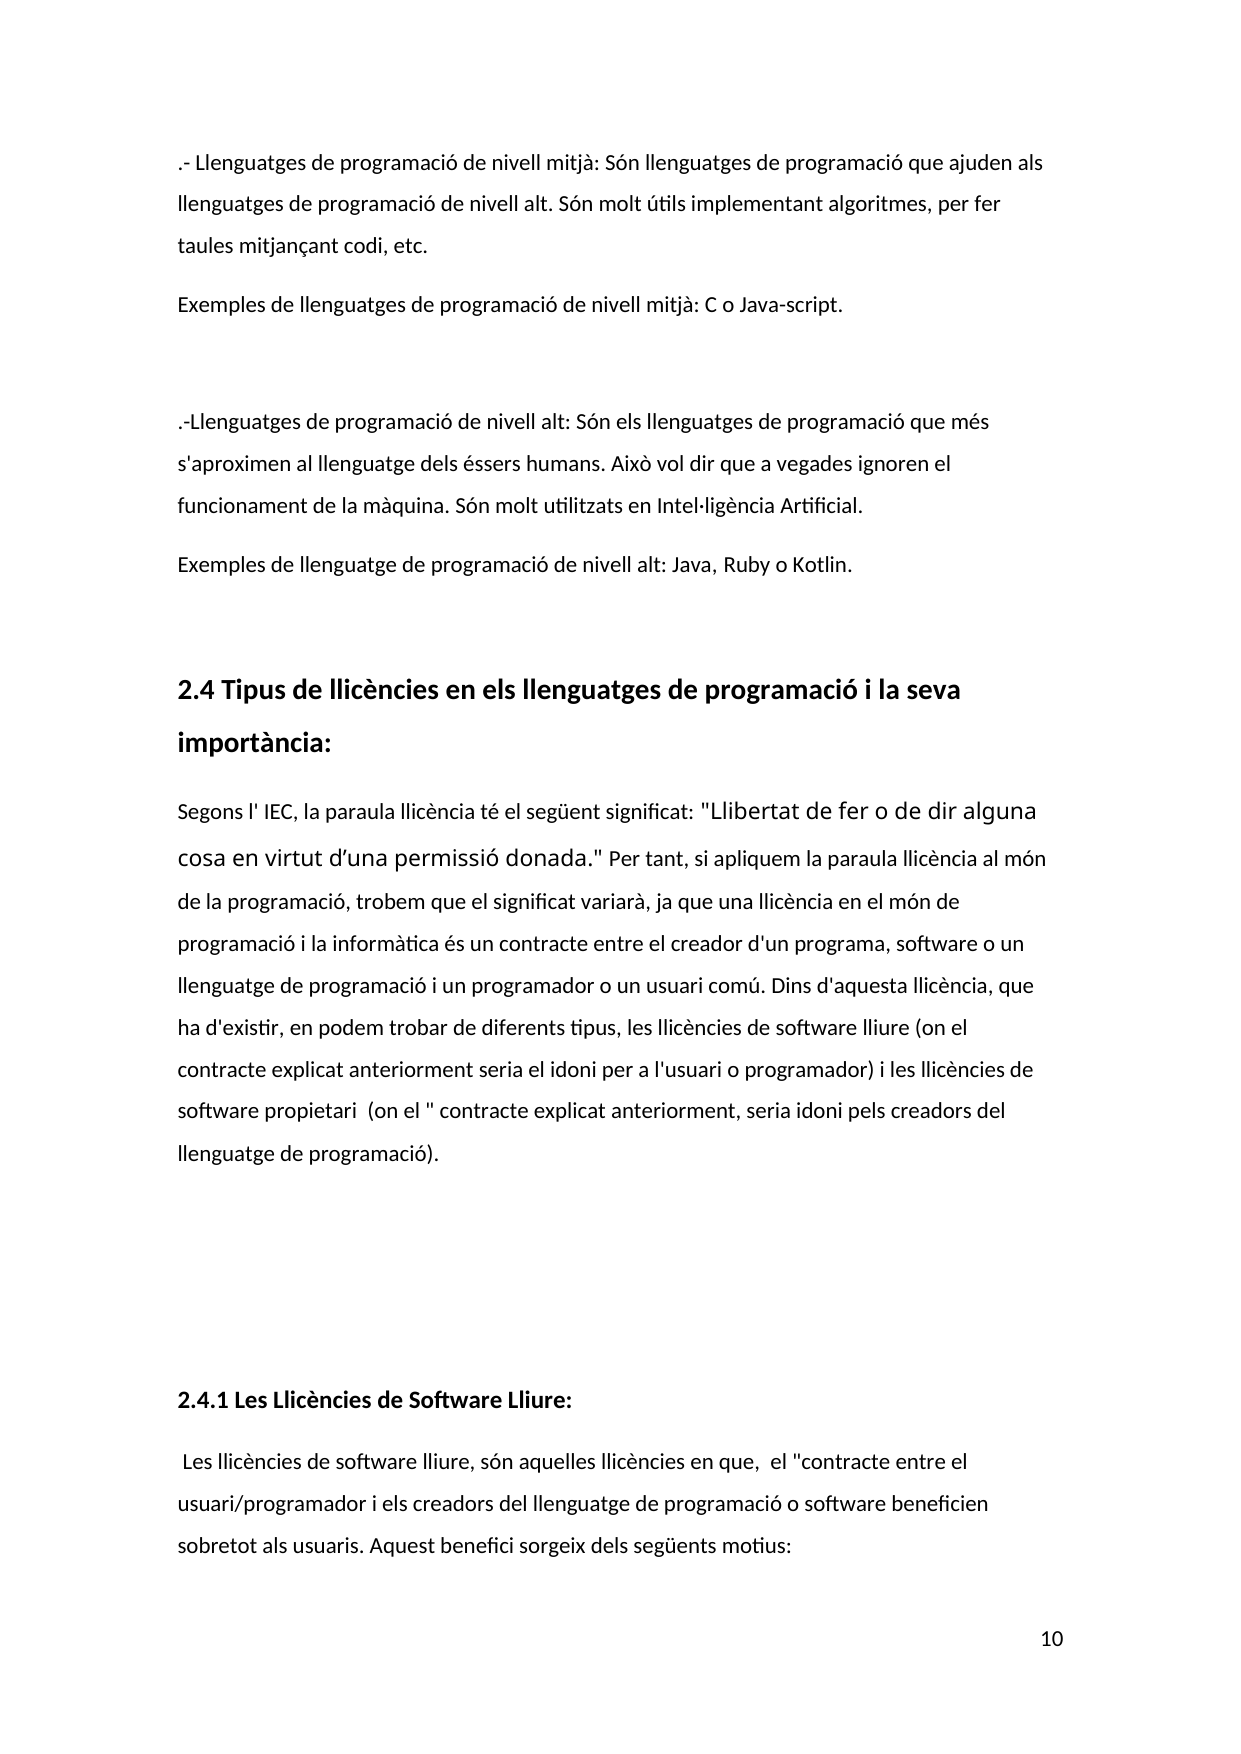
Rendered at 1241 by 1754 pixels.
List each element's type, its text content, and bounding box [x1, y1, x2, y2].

text 2.4.1 Les Llicències de Software Lliure: [177, 1384, 1063, 1415]
text Exemples de llenguatge de programació de nivell alt: Java, Ruby o Kotlin. [177, 550, 1063, 578]
text 2.4 Tipus de llicències en els llenguatges de programació i la seva importància: [177, 671, 1063, 760]
text Les llicències de software lliure, són aquelles llicències en que, el "contracte entre el usuari/programador i els creadors del llenguatge de programació o software beneficien sobretot als usuaris. Aquest benefici sorgeix dels següents motius: [177, 1447, 1063, 1559]
text .-Llenguatges de programació de nivell alt: Són els llenguatges de programació que més s'aproximen al llenguatge dels éssers humans. Això vol dir que a vegades ignoren el funcionament de la màquina. Són molt utilitzats en Intel·ligència Artificial. [177, 407, 1063, 519]
text Segons l' IEC, la paraula llicència té el següent significat: "Llibertat de fer o de dir alguna cosa en virtut d’una permissió donada." Per tant, si apliquem la paraula llicència al món de la programació, trobem que el significat variarà, ja que una llicència en el món de programació i la informàtica és un contracte entre el creador d'un programa, software o un llenguatge de programació i un programador o un usuari comú. Dins d'aquesta llicència, que ha d'existir, en podem trobar de diferents tipus, les llicències de software lliure (on el contracte explicat anteriorment seria el idoni per a l'usuari o programador) i les llicències de software propietari (on el " contracte explicat anteriorment, seria idoni pels creadors del llenguatge de programació). [177, 795, 1063, 1167]
text .- Llenguatges de programació de nivell mitjà: Són llenguatges de programació que ajuden als llenguatges de programació de nivell alt. Són molt útils implementant algoritmes, per fer taules mitjançant codi, etc. [177, 148, 1063, 259]
text Exemples de llenguatges de programació de nivell mitjà: C o Java-script. [177, 290, 1063, 318]
